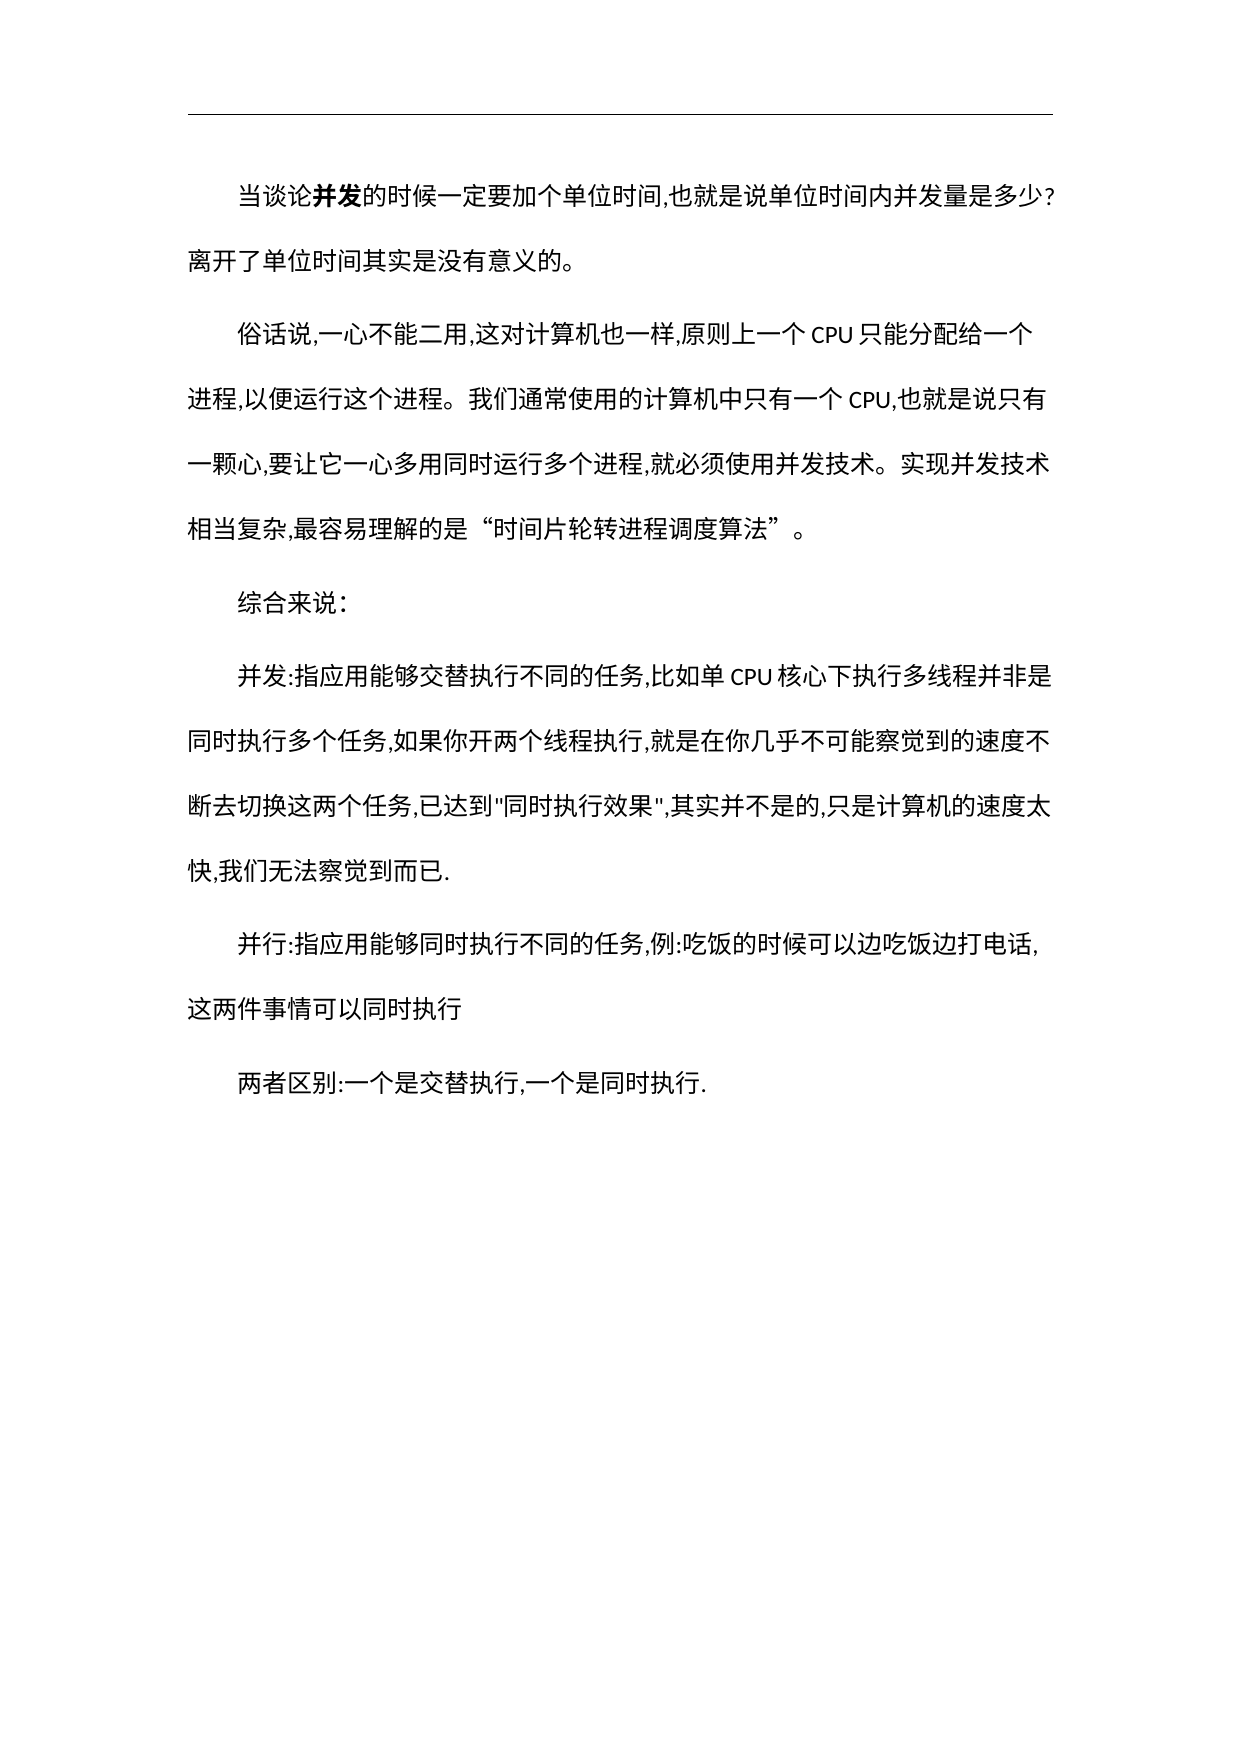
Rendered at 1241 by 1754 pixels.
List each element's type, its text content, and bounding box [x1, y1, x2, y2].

text 并发:指应用能够交替执行不同的任务,比如单CPU核心下执行多线程并非是同时执行多个任务,如果你开两个线程执行,就是在你几乎不可能察觉到的速度不断去切换这两个任务,已达到"同时执行效果",其实并不是的,只是计算机的速度太快,我们无法察觉到而已. [187, 642, 1053, 902]
text 俗话说,一心不能二用,这对计算机也一样,原则上一个CPU只能分配给一个进程,以便运行这个进程。我们通常使用的计算机中只有一个CPU,也就是说只有一颗心,要让它一心多用同时运行多个进程,就必须使用并发技术。实现并发技术相当复杂,最容易理解的是“时间片轮转进程调度算法”。 [187, 300, 1053, 560]
text 并行:指应用能够同时执行不同的任务,例:吃饭的时候可以边吃饭边打电话,这两件事情可以同时执行 [187, 910, 1053, 1040]
text 综合来说： [187, 569, 1053, 634]
text 当谈论并发的时候一定要加个单位时间,也就是说单位时间内并发量是多少?离开了单位时间其实是没有意义的。 [187, 162, 1053, 292]
text 两者区别:一个是交替执行,一个是同时执行. [187, 1049, 1053, 1114]
